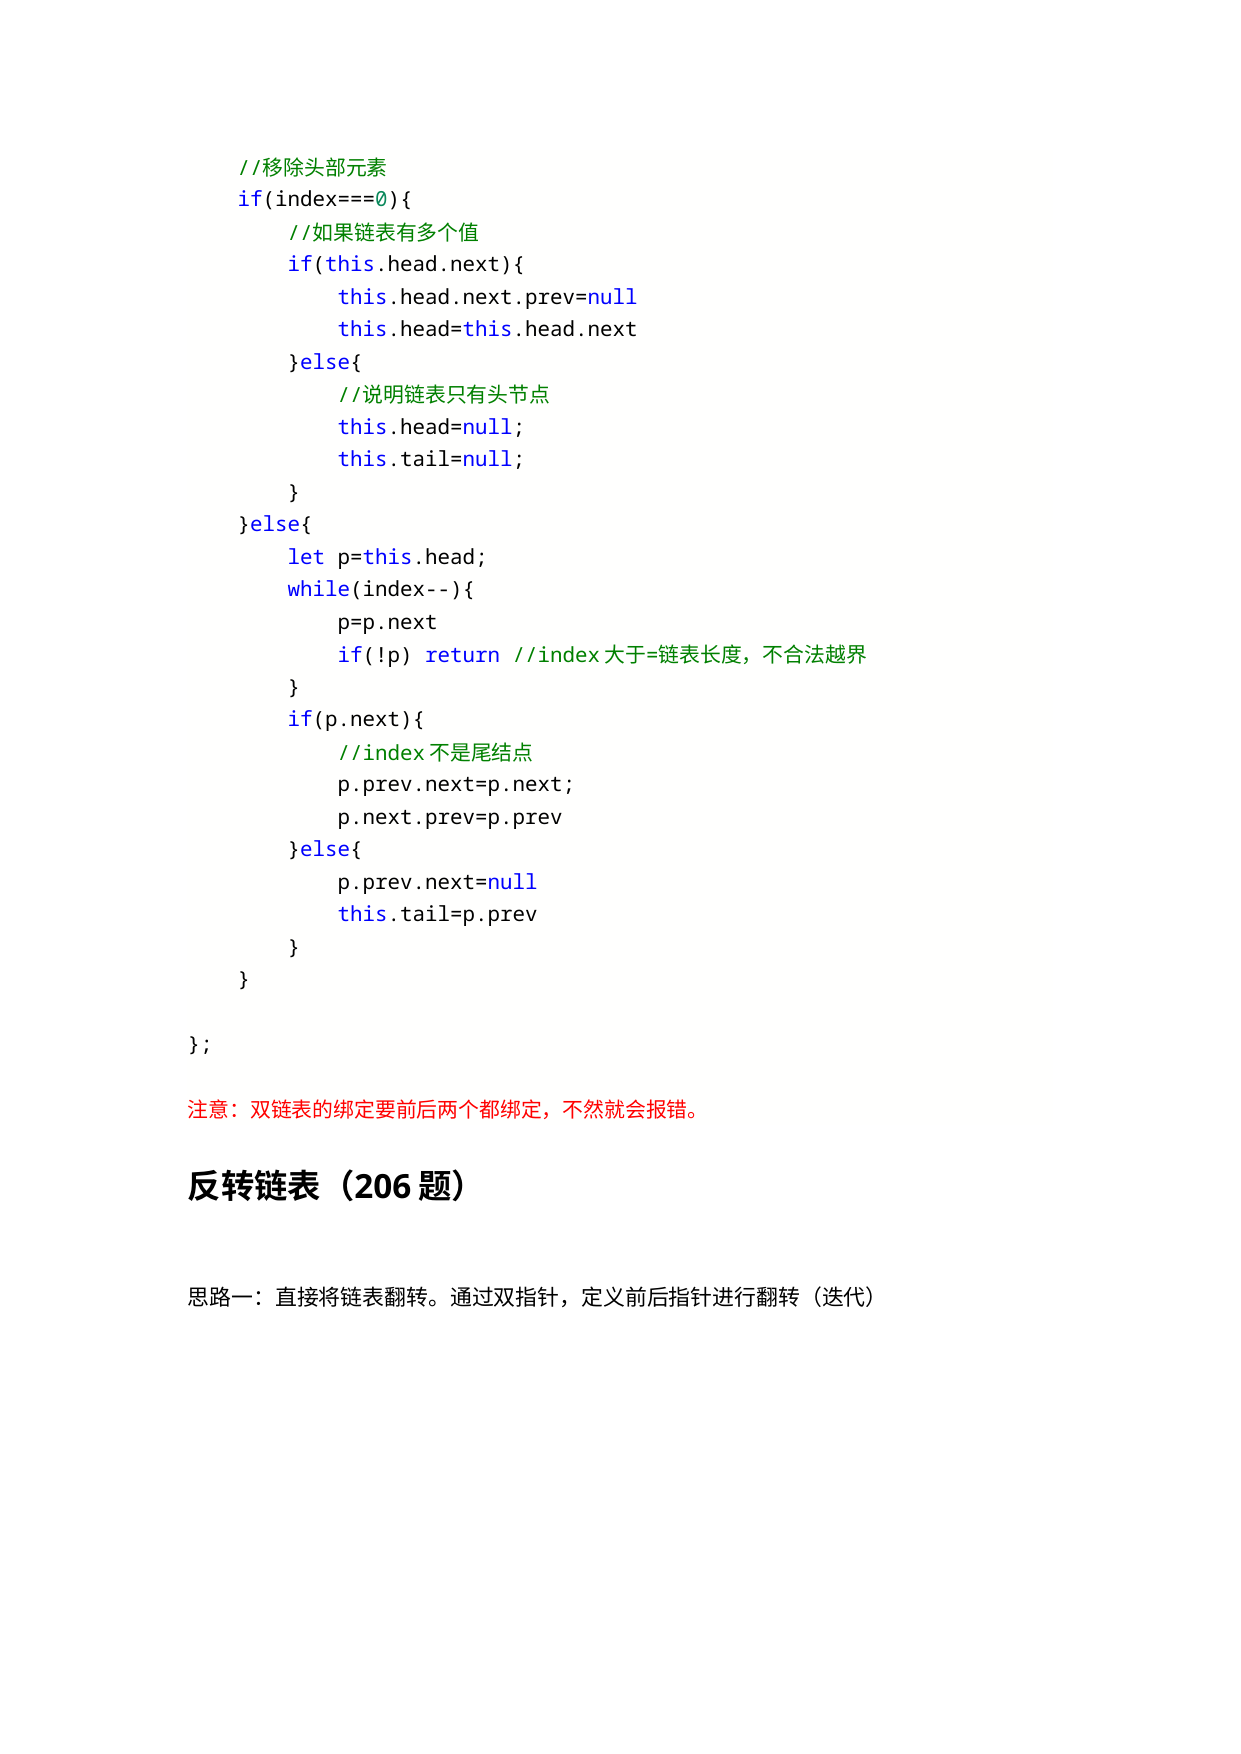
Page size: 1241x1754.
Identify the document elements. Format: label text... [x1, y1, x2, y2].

text }else{ [187, 345, 1053, 377]
text //说明链表只有头节点 [187, 377, 1053, 410]
text p.prev.next=null [187, 865, 1053, 897]
text p.next.prev=p.prev [187, 800, 1053, 832]
text } [187, 670, 1053, 702]
text 注意：双链表的绑定要前后两个都绑定，不然就会报错。 [187, 1092, 1053, 1125]
text } [187, 930, 1053, 962]
text 思路一：直接将链表翻转。通过双指针，定义前后指针进行翻转（迭代） [187, 1279, 1053, 1312]
text }else{ [187, 507, 1053, 540]
text p.prev.next=p.next; [187, 767, 1053, 800]
text this.head.next.prev=null [187, 280, 1053, 312]
text //如果链表有多个值 [187, 215, 1053, 247]
text while(index--){ [187, 572, 1053, 605]
text this.tail=null; [187, 442, 1053, 475]
text if(this.head.next){ [187, 247, 1053, 280]
text p=p.next [187, 605, 1053, 637]
text this.head=null; [187, 410, 1053, 442]
text }else{ [187, 832, 1053, 865]
text if(p.next){ [187, 702, 1053, 735]
text this.head=this.head.next [187, 312, 1053, 345]
text let p=this.head; [187, 540, 1053, 572]
text }; [187, 1027, 1053, 1060]
text } [187, 962, 1053, 995]
text if(!p) return //index大于=链表长度，不合法越界 [187, 637, 1053, 670]
text if(index===0){ [187, 182, 1053, 215]
subtitle 反转链表（206题） [187, 1152, 1053, 1217]
text //index不是尾结点 [187, 735, 1053, 767]
text //移除头部元素 [187, 150, 1053, 182]
text this.tail=p.prev [187, 897, 1053, 930]
text } [187, 475, 1053, 507]
